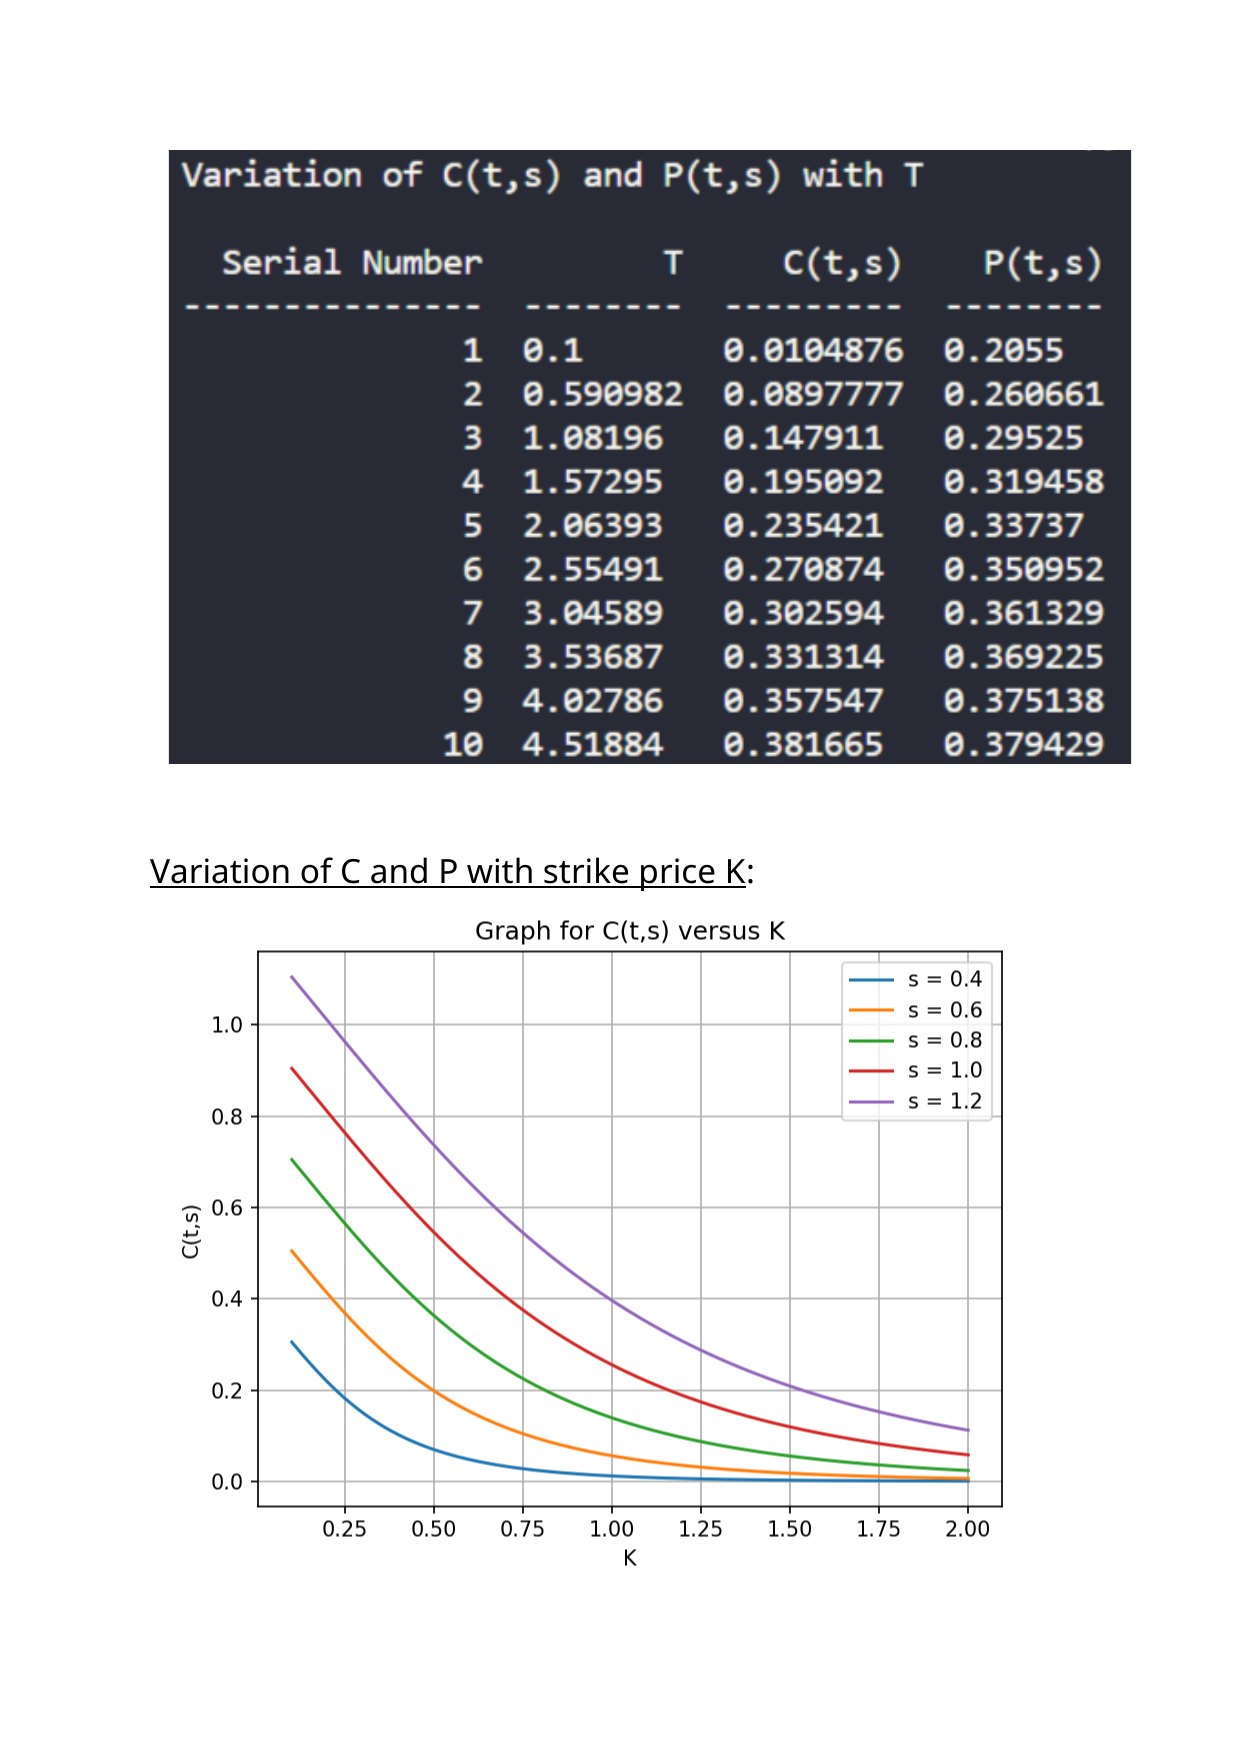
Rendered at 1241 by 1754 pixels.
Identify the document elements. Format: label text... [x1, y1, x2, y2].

text Variation of C and P with strike price K: [150, 848, 1090, 893]
